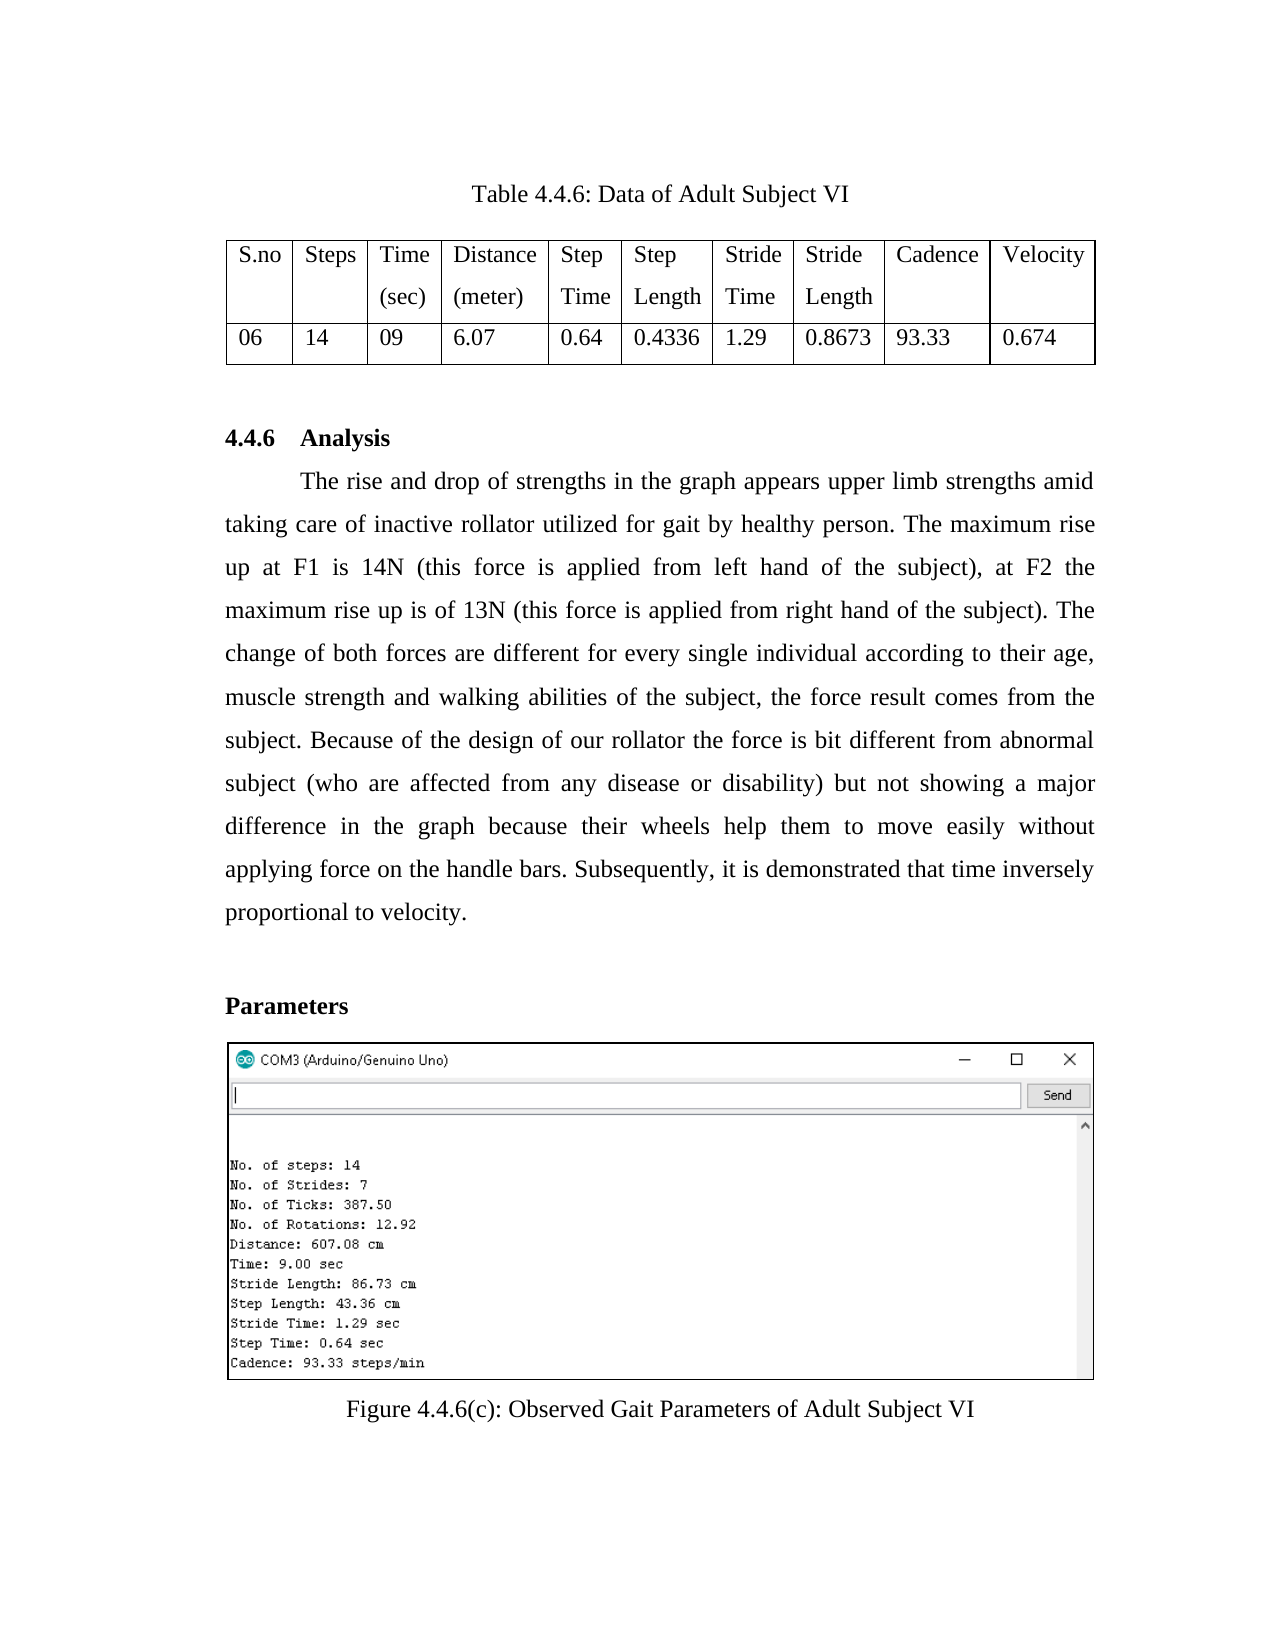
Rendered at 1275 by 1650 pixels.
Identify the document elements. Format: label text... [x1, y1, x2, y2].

table_cell 1.29 [713, 324, 793, 364]
table_header Time (sec) [368, 241, 441, 322]
table_header Steps [293, 241, 367, 322]
text Table 4.4.6: Data of Adult Subject VI [257, 179, 1064, 208]
table_header Distance (meter) [442, 241, 548, 322]
table_header Cadence [885, 241, 989, 322]
table_cell 0.8673 [794, 324, 884, 364]
table_cell 06 [227, 324, 292, 364]
table_header Stride Time [713, 241, 793, 322]
subtitle Parameters [225, 991, 1181, 1020]
table_cell 0.64 [549, 324, 621, 364]
table_header Step Length [622, 241, 712, 322]
table_cell 93.33 [885, 324, 989, 364]
picture [229, 1050, 1093, 1379]
table_cell 0.4336 [622, 324, 712, 364]
table_cell 14 [293, 324, 367, 364]
table_header Velocity [991, 241, 1094, 322]
table_cell 0.674 [991, 324, 1094, 364]
text Figure 4.4.6(c): Observed Gait Parameters of Adult Subject VI [257, 1380, 1064, 1423]
table_cell 6.07 [442, 324, 548, 364]
table_header S.no [227, 241, 292, 322]
table_cell 09 [368, 324, 441, 364]
table_header Step Time [549, 241, 621, 322]
table_header Stride Length [794, 241, 884, 322]
subtitle Analysis [225, 423, 1181, 452]
text The rise and drop of strengths in the graph appears upper limb strengths amid taking care of inactive rollator utilized for gait by healthy person. The maximum rise up at F1 is 14N (this force is applied from left hand of the subject), at F2 the maximum rise up is of 13N (this force is applied from right hand of the subject). The change of both forces are different for every single individual according to their age, muscle strength and walking abilities of the subject, the force result comes from the subject. Because of the design of our rollator the force is bit different from abnormal subject (who are affected from any disease or disability) but not showing a major difference in the graph because their wheels help them to move easily without applying force on the handle bars. Subsequently, it is demonstrated that time inversely proportional to velocity. [225, 466, 1096, 926]
